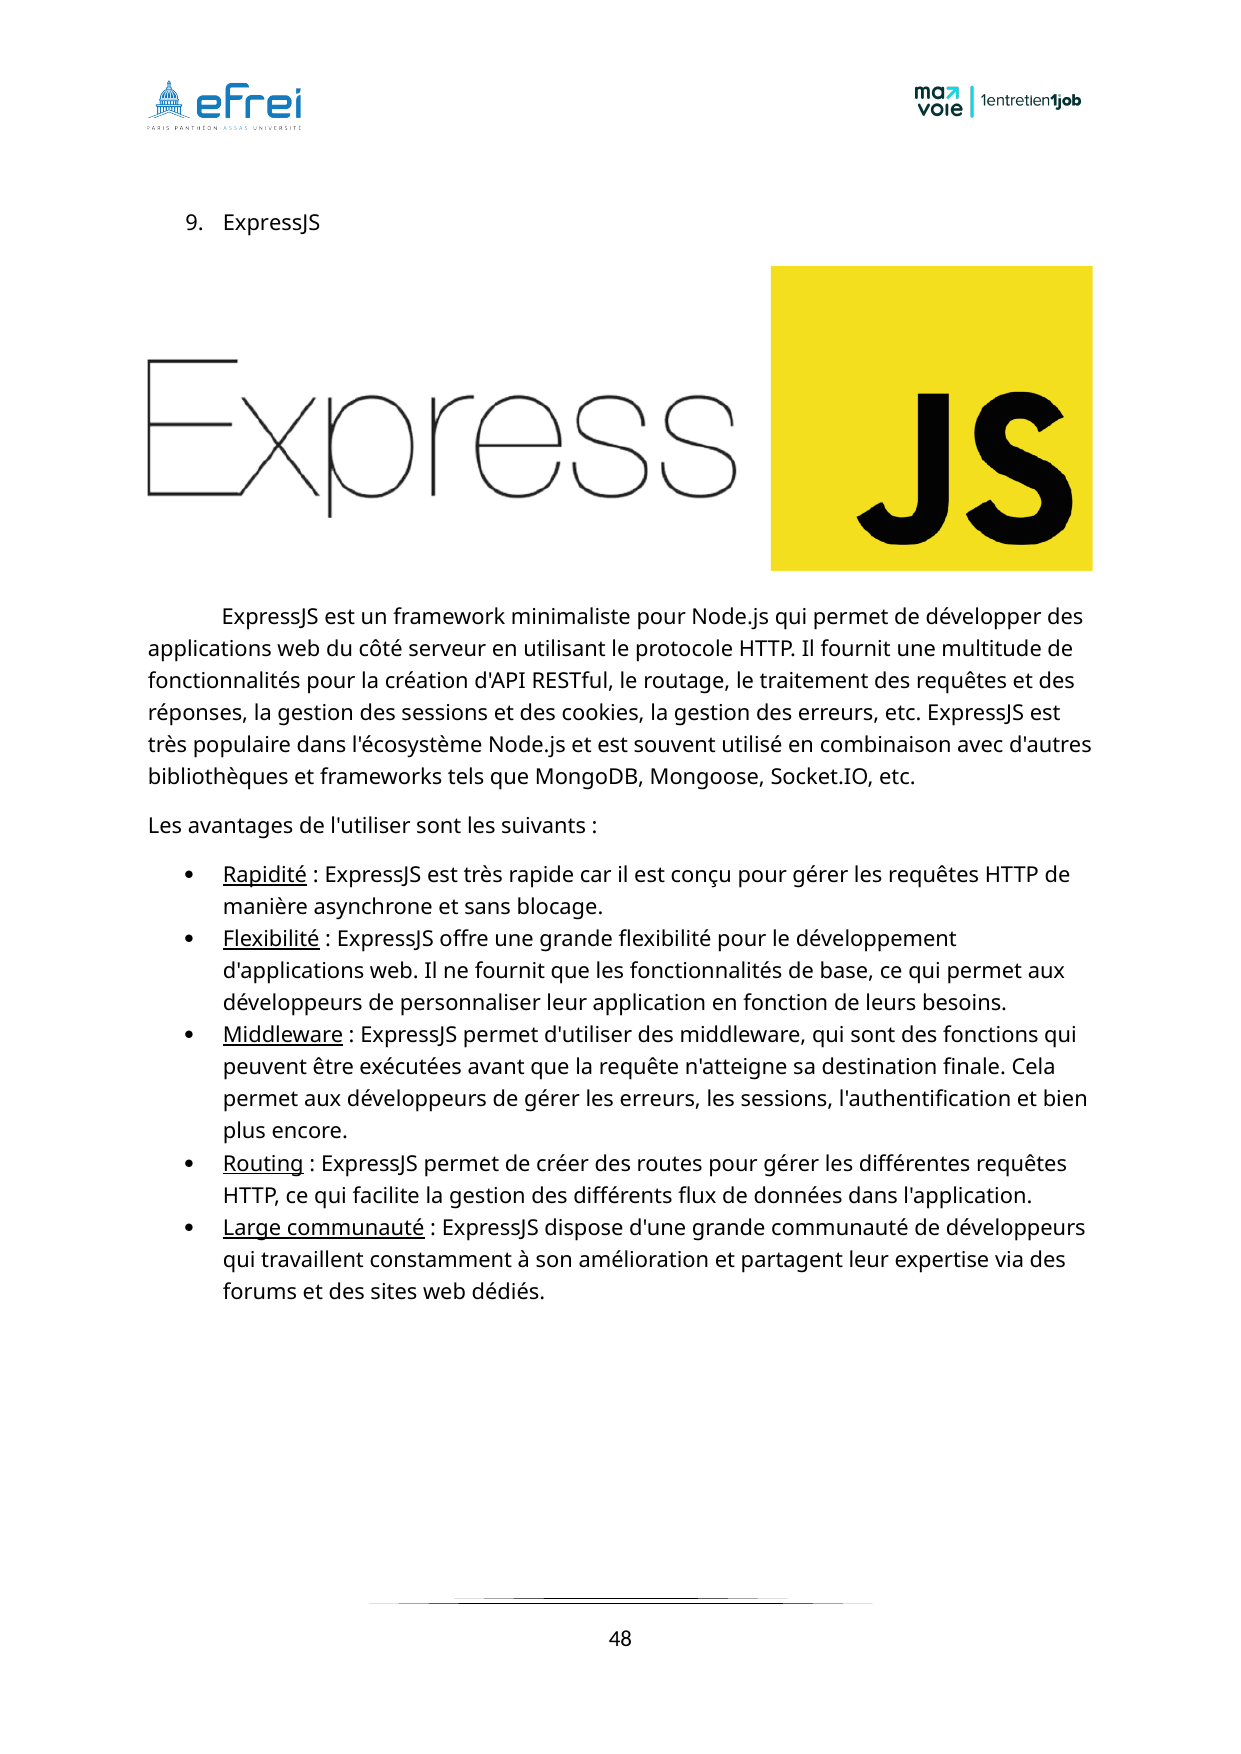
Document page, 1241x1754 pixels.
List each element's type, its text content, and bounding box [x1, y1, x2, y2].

list Flexibilité : ExpressJS offre une grande flexibilité pour le développement d'applications web. Il ne fournit que les fonctionnalités de base, ce qui permet aux développeurs de personnaliser leur application en fonction de leurs besoins. [185, 923, 1093, 1017]
picture [147, 266, 1093, 572]
list Routing : ExpressJS permet de créer des routes pour gérer les différentes requêtes HTTP, ce qui facilite la gestion des différents flux de données dans l'application. [185, 1148, 1093, 1209]
list Rapidité : ExpressJS est très rapide car il est conçu pour gérer les requêtes HTTP de manière asynchrone et sans blocage. [185, 859, 1093, 921]
picture [147, 80, 301, 130]
list Large communauté : ExpressJS dispose d'une grande communauté de développeurs qui travaillent constamment à son amélioration et partagent leur expertise via des forums et des sites web dédiés. [185, 1212, 1093, 1306]
list ExpressJS [185, 207, 1093, 237]
picture [903, 73, 1093, 130]
text ExpressJS est un framework minimaliste pour Node.js qui permet de développer des applications web du côté serveur en utilisant le protocole HTTP. Il fournit une multitude de fonctionnalités pour la création d'API RESTful, le routage, le traitement des requêtes et des réponses, la gestion des sessions et des cookies, la gestion des erreurs, etc. ExpressJS est très populaire dans l'écosystème Node.js et est souvent utilisé en combinaison avec d'autres bibliothèques et frameworks tels que MongoDB, Mongoose, Socket.IO, etc. [148, 601, 1093, 791]
text Les avantages de l'utiliser sont les suivants : [148, 810, 1093, 840]
list Middleware : ExpressJS permet d'utiliser des middleware, qui sont des fonctions qui peuvent être exécutées avant que la requête n'atteigne sa destination finale. Cela permet aux développeurs de gérer les erreurs, les sessions, l'authentification et bien plus encore. [185, 1019, 1093, 1145]
